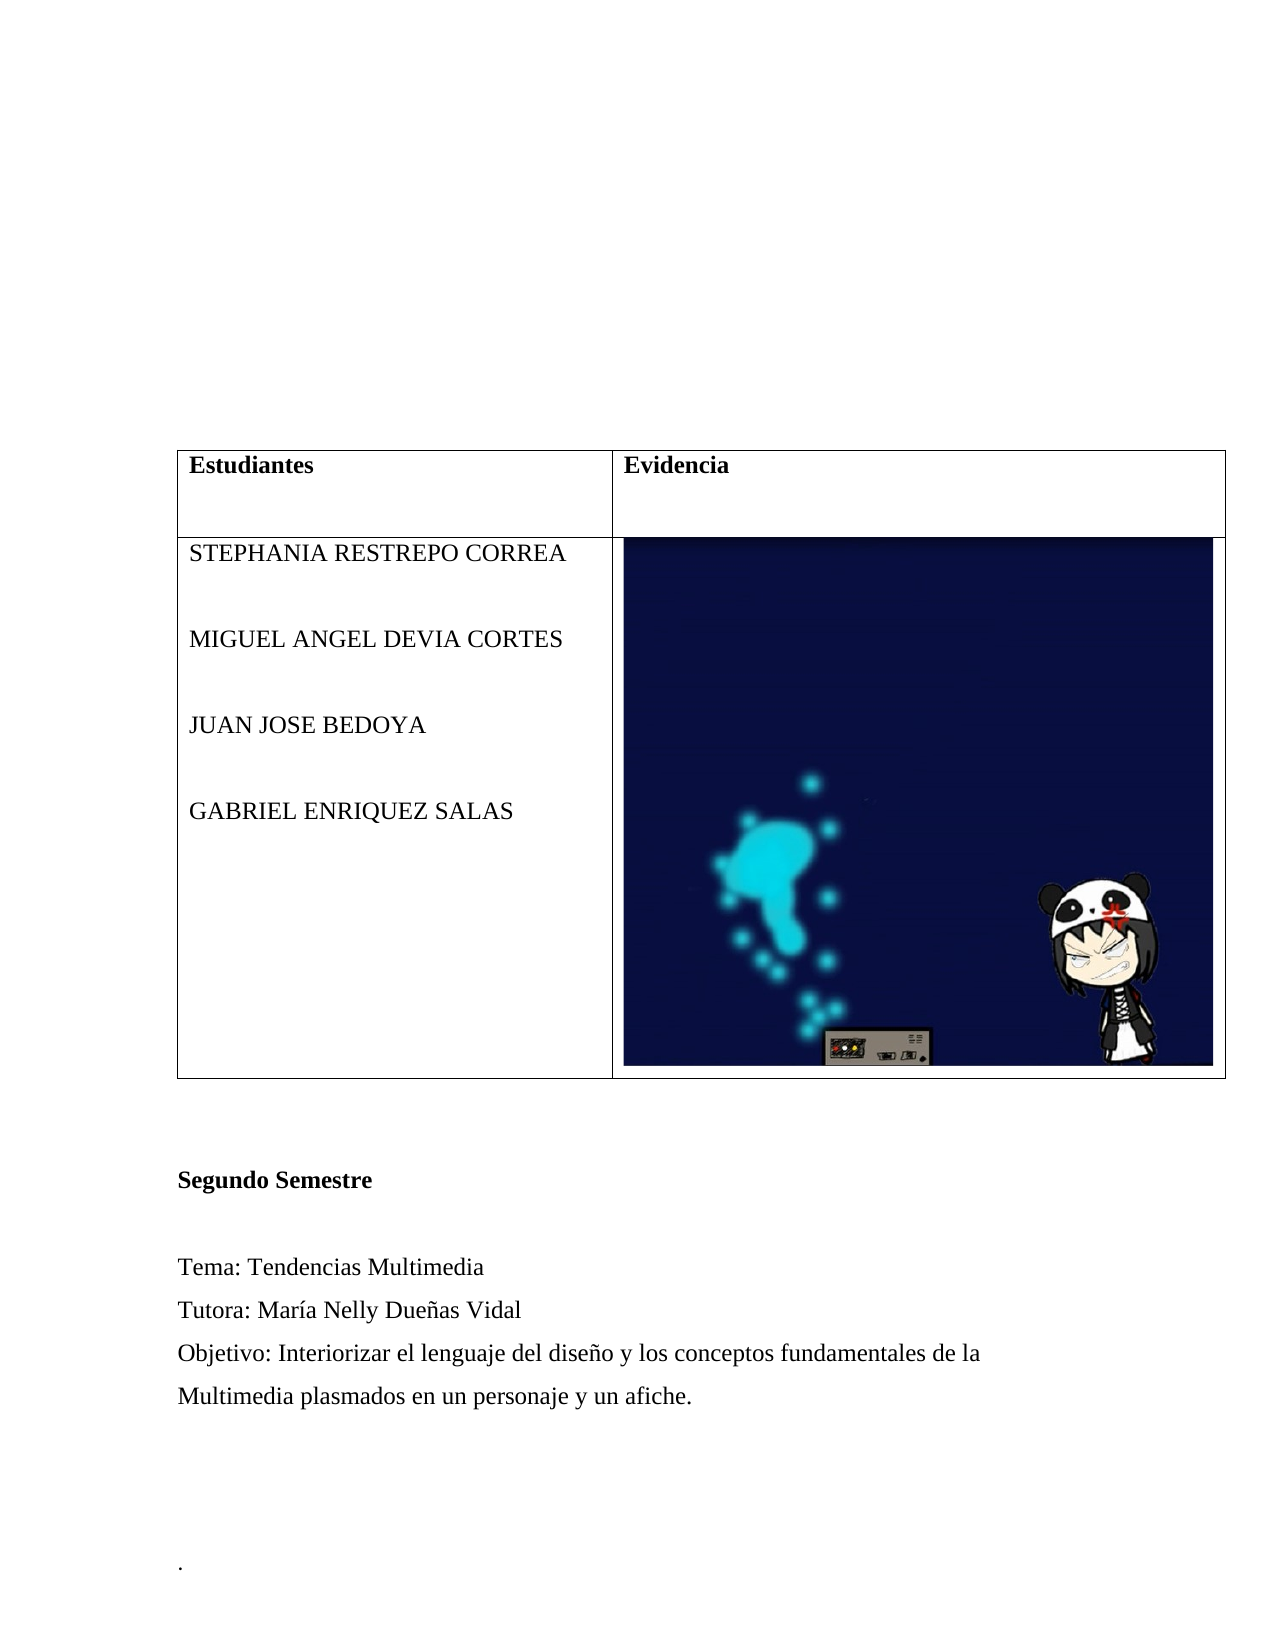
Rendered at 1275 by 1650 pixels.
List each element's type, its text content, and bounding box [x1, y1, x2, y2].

picture [623, 537, 1214, 1066]
table_cell STEPHANIA RESTREPO CORREA MIGUEL ANGEL DEVIA CORTES JUAN JOSE BEDOYA GABRIEL ENRIQUEZ SALAS [178, 538, 612, 1078]
table_header Estudiantes [178, 451, 612, 537]
text Objetivo: Interiorizar el lenguaje del diseño y los conceptos fundamentales de la Multimedia plasmados en un personaje y un afiche. [177, 1338, 1098, 1410]
text Tutora: María Nelly Dueñas Vidal [177, 1295, 1098, 1324]
text Tema: Tendencias Multimedia [177, 1252, 1098, 1281]
table_cell [613, 538, 1225, 1078]
text Segundo Semestre [177, 1166, 1098, 1194]
table_header Evidencia [613, 451, 1225, 537]
